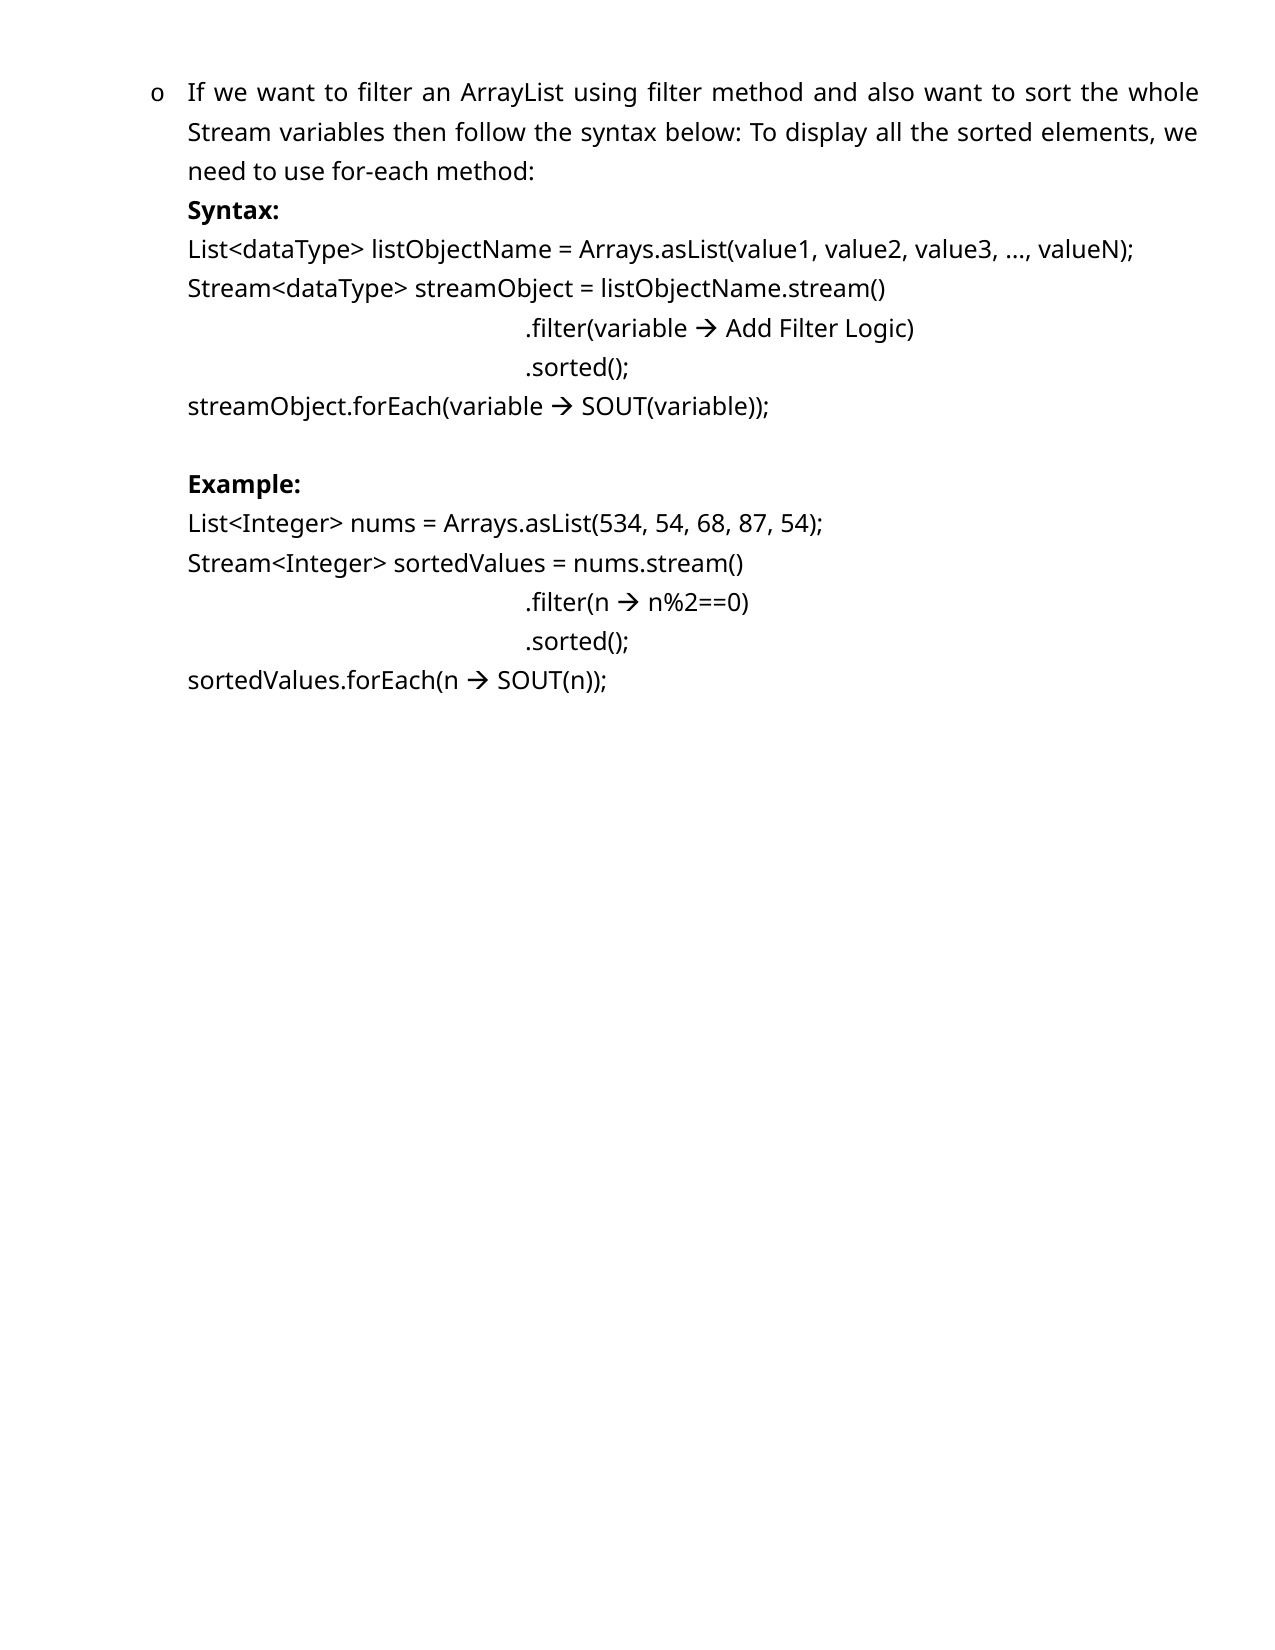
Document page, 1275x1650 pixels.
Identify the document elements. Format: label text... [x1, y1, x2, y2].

list If we want to filter an ArrayList using filter method and also want to sort the whole Stream variables then follow the syntax below: To display all the sorted elements, we need to use for-each method: [150, 75, 1200, 188]
list List<dataType> listObjectName = Arrays.asList(value1, value2, value3, …, valueN); [187, 232, 1200, 266]
list .sorted(); [187, 349, 1200, 383]
list Stream<Integer> sortedValues = nums.stream() [187, 545, 1200, 579]
list sortedValues.forEach(n SOUT(n)); [187, 663, 1200, 697]
list Syntax: [187, 193, 1200, 227]
list .sorted(); [187, 623, 1200, 658]
list .filter(variable Add Filter Logic) [187, 310, 1200, 344]
list Example: [187, 467, 1200, 501]
list List<Integer> nums = Arrays.asList(534, 54, 68, 87, 54); [187, 506, 1200, 540]
list .filter(n n%2==0) [187, 584, 1200, 618]
list Stream<dataType> streamObject = listObjectName.stream() [187, 271, 1200, 305]
list streamObject.forEach(variable SOUT(variable)); [187, 388, 1200, 423]
